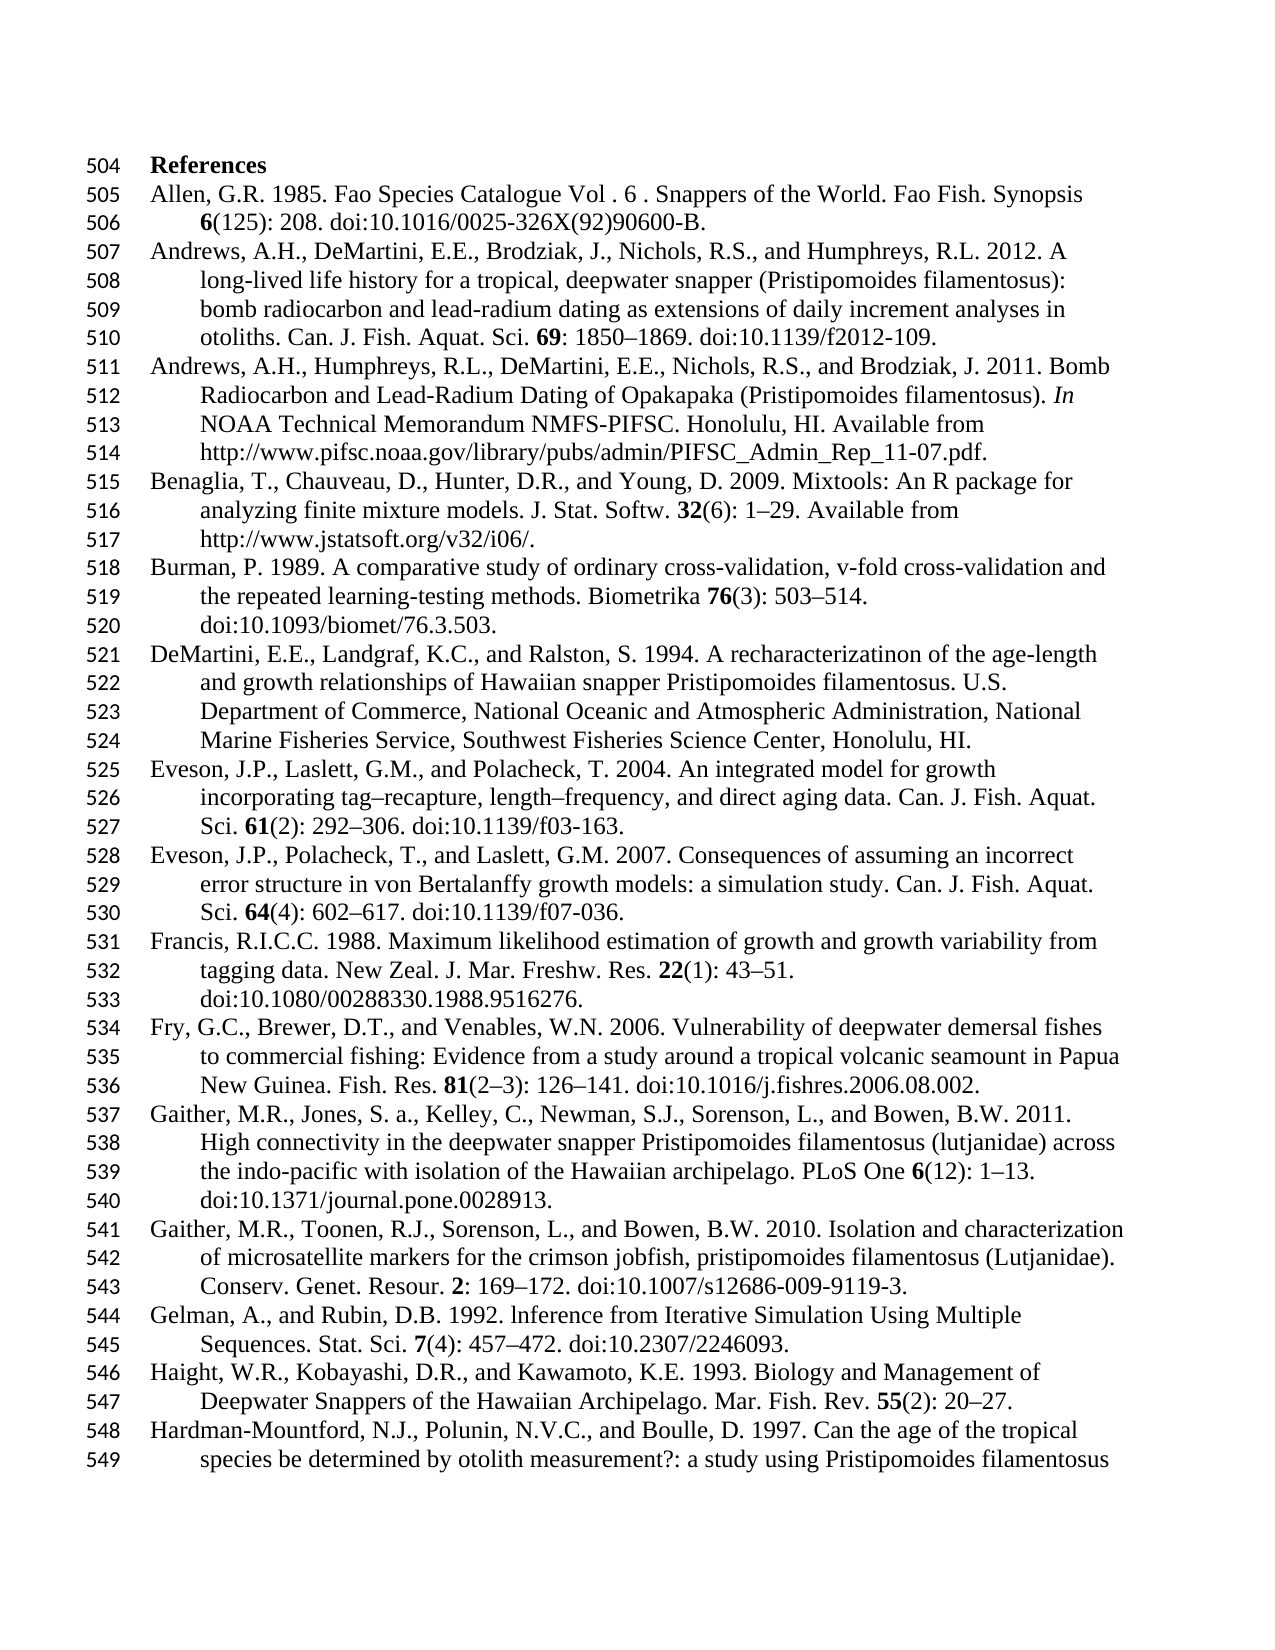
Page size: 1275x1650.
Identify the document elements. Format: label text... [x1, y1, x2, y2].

text DeMartini, E.E., Landgraf, K.C., and Ralston, S. 1994. A recharacterizatinon of the age-length and growth relationships of Hawaiian snapper Pristipomoides filamentosus. U.S. Department of Commerce, National Oceanic and Atmospheric Administration, National Marine Fisheries Service, Southwest Fisheries Science Center, Honolulu, HI. [150, 639, 1125, 754]
text Francis, R.I.C.C. 1988. Maximum likelihood estimation of growth and growth variability from tagging data. New Zeal. J. Mar. Freshw. Res. 22(1): 43–51. doi:10.1080/00288330.1988.9516276. [150, 926, 1125, 1012]
text Allen, G.R. 1985. Fao Species Catalogue Vol . 6 . Snappers of the World. Fao Fish. Synopsis 6(125): 208. doi:10.1016/0025-326X(92)90600-B. [150, 179, 1125, 236]
text Andrews, A.H., DeMartini, E.E., Brodziak, J., Nichols, R.S., and Humphreys, R.L. 2012. A long-lived life history for a tropical, deepwater snapper (Pristipomoides filamentosus): bomb radiocarbon and lead-radium dating as extensions of daily increment analyses in otoliths. Can. J. Fish. Aquat. Sci. 69: 1850–1869. doi:10.1139/f2012-109. [150, 236, 1125, 351]
text Andrews, A.H., Humphreys, R.L., DeMartini, E.E., Nichols, R.S., and Brodziak, J. 2011. Bomb Radiocarbon and Lead-Radium Dating of Opakapaka (Pristipomoides filamentosus). In NOAA Technical Memorandum NMFS-PIFSC. Honolulu, HI. Available from http://www.pifsc.noaa.gov/library/pubs/admin/PIFSC_Admin_Rep_11-07.pdf. [150, 351, 1125, 466]
text Gaither, M.R., Toonen, R.J., Sorenson, L., and Bowen, B.W. 2010. Isolation and characterization of microsatellite markers for the crimson jobfish, pristipomoides filamentosus (Lutjanidae). Conserv. Genet. Resour. 2: 169–172. doi:10.1007/s12686-009-9119-3. [150, 1214, 1125, 1300]
text Burman, P. 1989. A comparative study of ordinary cross-validation, v-fold cross-validation and the repeated learning-testing methods. Biometrika 76(3): 503–514. doi:10.1093/biomet/76.3.503. [150, 552, 1125, 639]
text Benaglia, T., Chauveau, D., Hunter, D.R., and Young, D. 2009. Mixtools: An R package for analyzing finite mixture models. J. Stat. Softw. 32(6): 1–29. Available from http://www.jstatsoft.org/v32/i06/. [150, 466, 1125, 552]
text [150, 1415, 1125, 1472]
text Fry, G.C., Brewer, D.T., and Venables, W.N. 2006. Vulnerability of deepwater demersal fishes to commercial fishing: Evidence from a study around a tropical volcanic seamount in Papua New Guinea. Fish. Res. 81(2–3): 126–141. doi:10.1016/j.fishres.2006.08.002. [150, 1012, 1125, 1099]
text Gaither, M.R., Jones, S. a., Kelley, C., Newman, S.J., Sorenson, L., and Bowen, B.W. 2011. High connectivity in the deepwater snapper Pristipomoides filamentosus (lutjanidae) across the indo-pacific with isolation of the Hawaiian archipelago. PLoS One 6(12): 1–13. doi:10.1371/journal.pone.0028913. [150, 1099, 1125, 1214]
text References [150, 150, 1125, 179]
text Haight, W.R., Kobayashi, D.R., and Kawamoto, K.E. 1993. Biology and Management of Deepwater Snappers of the Hawaiian Archipelago. Mar. Fish. Rev. 55(2): 20–27. [150, 1357, 1125, 1415]
text Eveson, J.P., Polacheck, T., and Laslett, G.M. 2007. Consequences of assuming an incorrect error structure in von Bertalanffy growth models: a simulation study. Can. J. Fish. Aquat. Sci. 64(4): 602–617. doi:10.1139/f07-036. [150, 840, 1125, 926]
text Gelman, A., and Rubin, D.B. 1992. lnference from Iterative Simulation Using Multiple Sequences. Stat. Sci. 7(4): 457–472. doi:10.2307/2246093. [150, 1300, 1125, 1357]
text Eveson, J.P., Laslett, G.M., and Polacheck, T. 2004. An integrated model for growth incorporating tag–recapture, length–frequency, and direct aging data. Can. J. Fish. Aquat. Sci. 61(2): 292–306. doi:10.1139/f03-163. [150, 754, 1125, 840]
